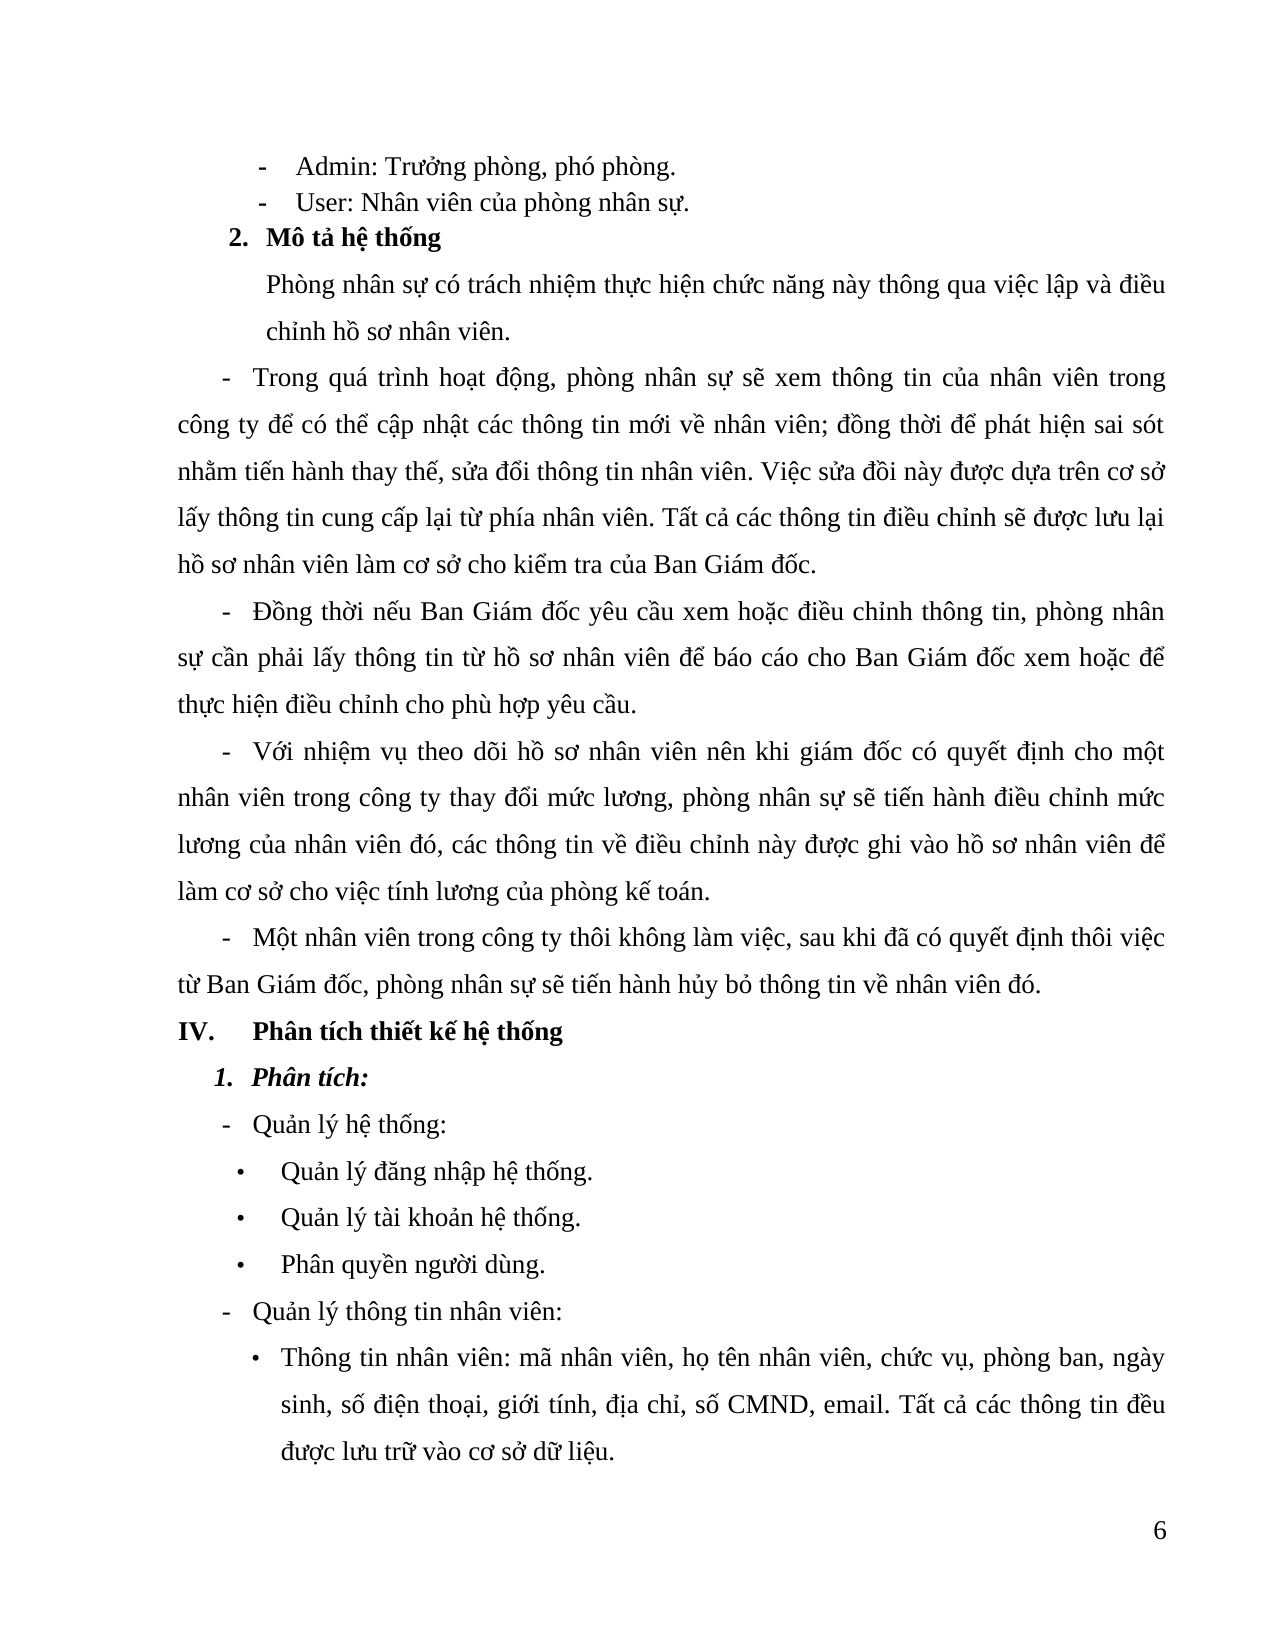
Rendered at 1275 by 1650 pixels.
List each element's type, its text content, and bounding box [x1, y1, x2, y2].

list Đồng thời nếu Ban Giám đốc yêu cầu xem hoặc điều chỉnh thông tin, phòng nhân sự cần phải lấy thông tin từ hồ sơ nhân viên để báo cáo cho Ban Giám đốc xem hoặc để thực hiện điều chỉnh cho phù hợp yêu cầu. [177, 595, 1167, 719]
list Quản lý đăng nhập hệ thống. [236, 1155, 1167, 1186]
list User: Nhân viên của phòng nhân sự. [258, 186, 1167, 217]
list Thông tin nhân viên: mã nhân viên, họ tên nhân viên, chức vụ, phòng ban, ngày sinh, số điện thoại, giới tính, địa chỉ, số CMND, email. Tất cả các thông tin đều được lưu trữ vào cơ sở dữ liệu. [251, 1341, 1167, 1466]
list Phân tích: [213, 1061, 1167, 1093]
list Phòng nhân sự có trách nhiệm thực hiện chức năng này thông qua việc lập và điều chỉnh hồ sơ nhân viên. [266, 268, 1167, 346]
list Phân tích thiết kế hệ thống [215, 1015, 1167, 1046]
list Quản lý hệ thống: [177, 1108, 1167, 1139]
list Mô tả hệ thống [228, 221, 1167, 253]
list Phân quyền người dùng. [236, 1248, 1167, 1279]
list Quản lý thông tin nhân viên: [177, 1295, 1167, 1326]
list Một nhân viên trong công ty thôi không làm việc, sau khi đã có quyết định thôi việc từ Ban Giám đốc, phòng nhân sự sẽ tiến hành hủy bỏ thông tin về nhân viên đó. [177, 921, 1167, 999]
list Admin: Trưởng phòng, phó phòng. [258, 150, 1167, 181]
list Với nhiệm vụ theo dõi hồ sơ nhân viên nên khi giám đốc có quyết định cho một nhân viên trong công ty thay đổi mức lương, phòng nhân sự sẽ tiến hành điều chỉnh mức lương của nhân viên đó, các thông tin về điều chỉnh này được ghi vào hồ sơ nhân viên để làm cơ sở cho việc tính lương của phòng kế toán. [177, 735, 1167, 906]
list Quản lý tài khoản hệ thống. [236, 1201, 1167, 1233]
list Trong quá trình hoạt động, phòng nhân sự sẽ xem thông tin của nhân viên trong công ty để có thể cập nhật các thông tin mới về nhân viên; đồng thời để phát hiện sai sót nhằm tiến hành thay thế, sửa đổi thông tin nhân viên. Việc sửa đồi này được dựa trên cơ sở lấy thông tin cung cấp lại từ phía nhân viên. Tất cả các thông tin điều chỉnh sẽ được lưu lại hồ sơ nhân viên làm cơ sở cho kiểm tra của Ban Giám đốc. [177, 361, 1167, 579]
